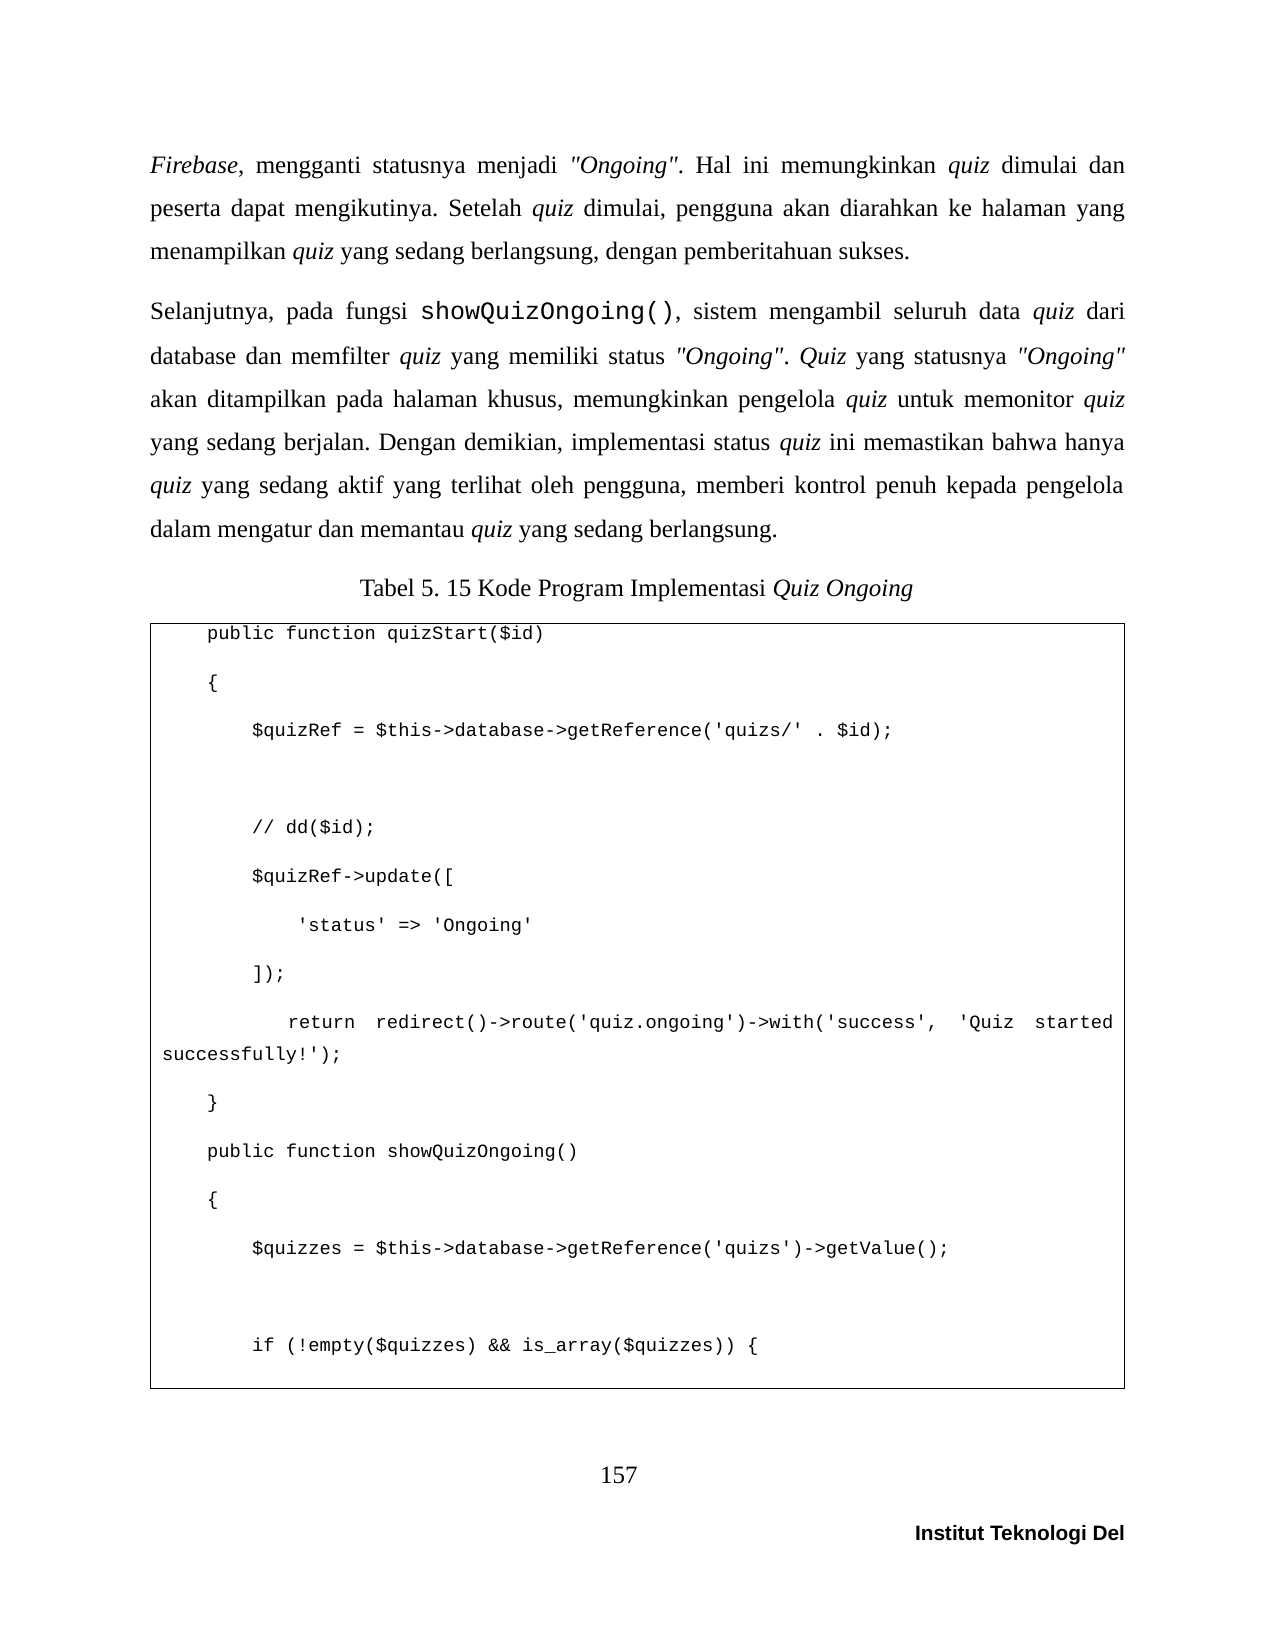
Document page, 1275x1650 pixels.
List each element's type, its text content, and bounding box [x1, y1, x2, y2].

text Selanjutnya, pada fungsi showQuizOngoing(), sistem mengambil seluruh data quiz dari database dan memfilter quiz yang memiliki status "Ongoing". Quiz yang statusnya "Ongoing" akan ditampilkan pada halaman khusus, memungkinkan pengelola quiz untuk memonitor quiz yang sedang berjalan. Dengan demikian, implementasi status quiz ini memastikan bahwa hanya quiz yang sedang aktif yang terlihat oleh pengguna, memberi kontrol penuh kepada pengelola dalam mengatur dan memantau quiz yang sedang berlangsung. [150, 296, 1125, 542]
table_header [151, 624, 1124, 1388]
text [150, 150, 1125, 265]
text Tabel 5. 15 Kode Program Implementasi Quiz Ongoing [150, 573, 1125, 602]
